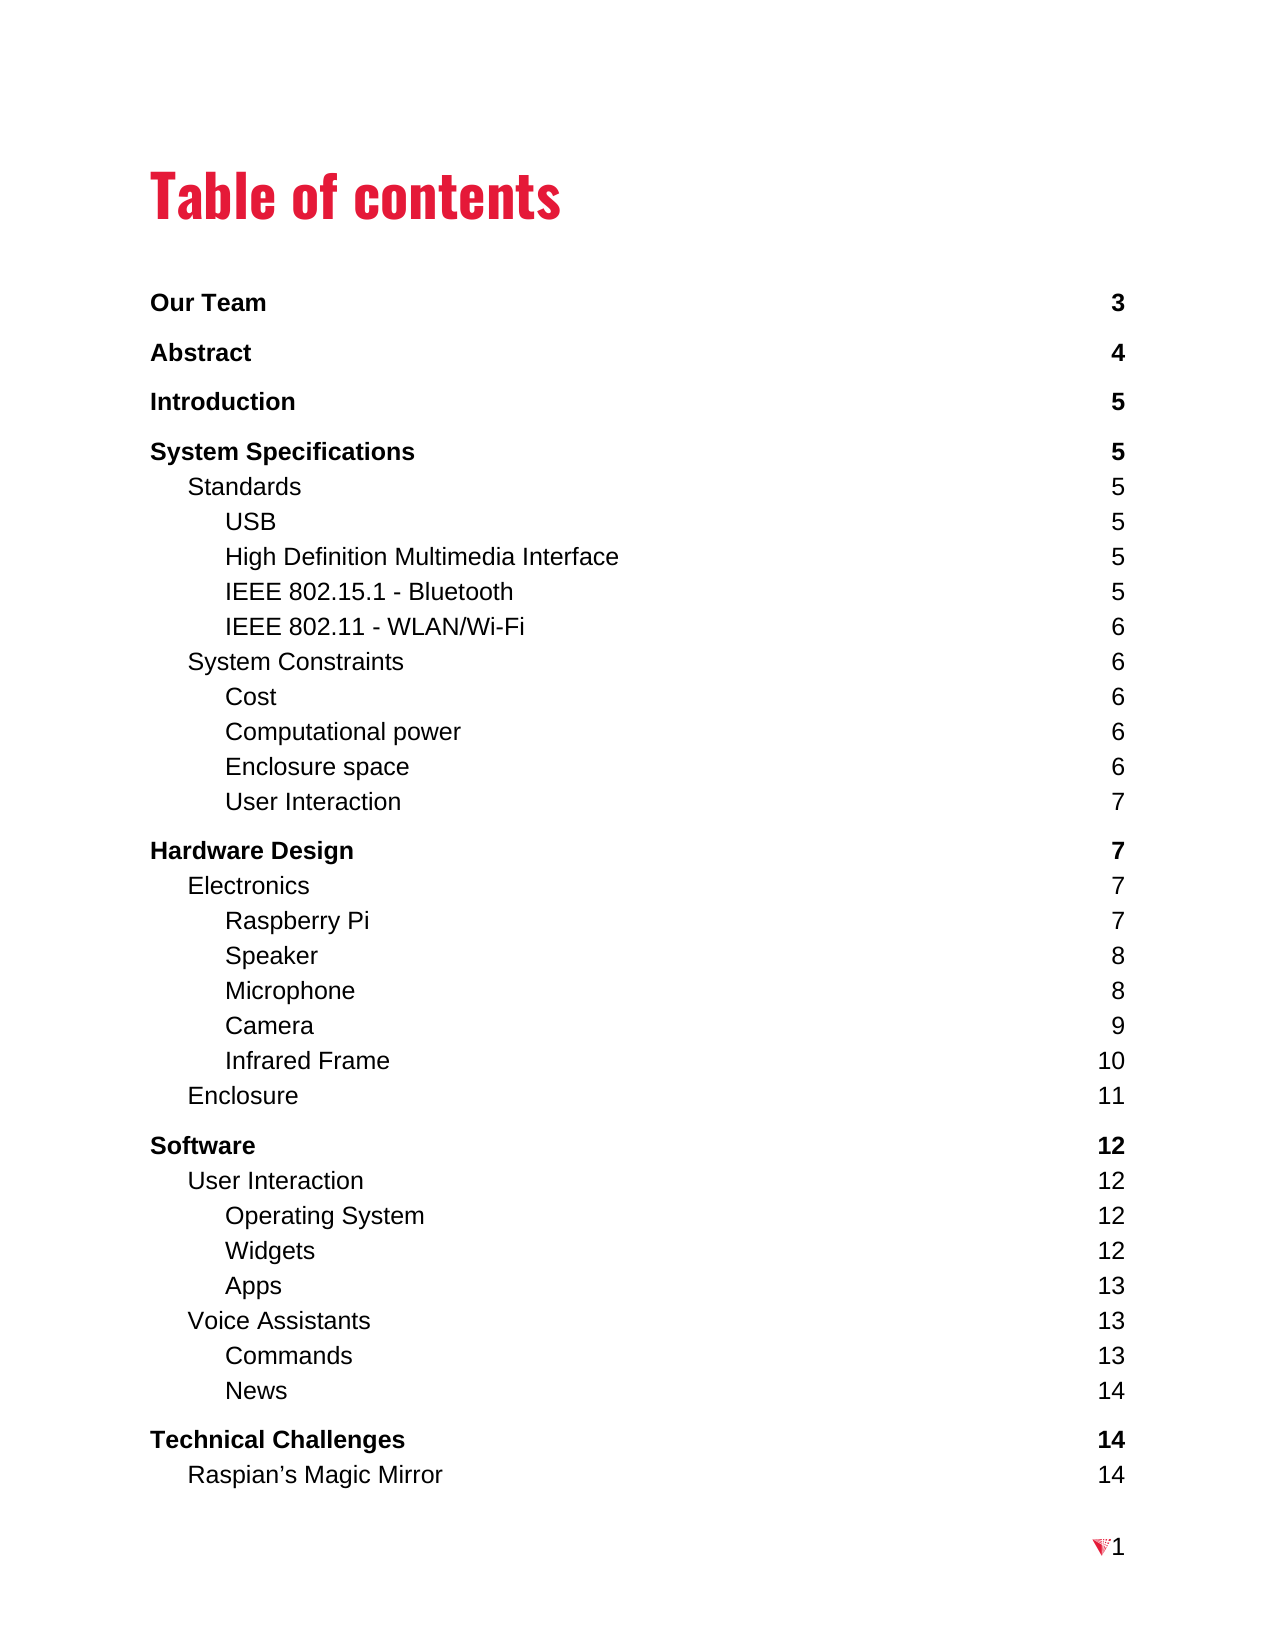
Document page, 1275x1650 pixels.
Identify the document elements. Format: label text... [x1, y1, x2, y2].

text Table of contents [150, 150, 1125, 236]
picture [1092, 1537, 1112, 1556]
